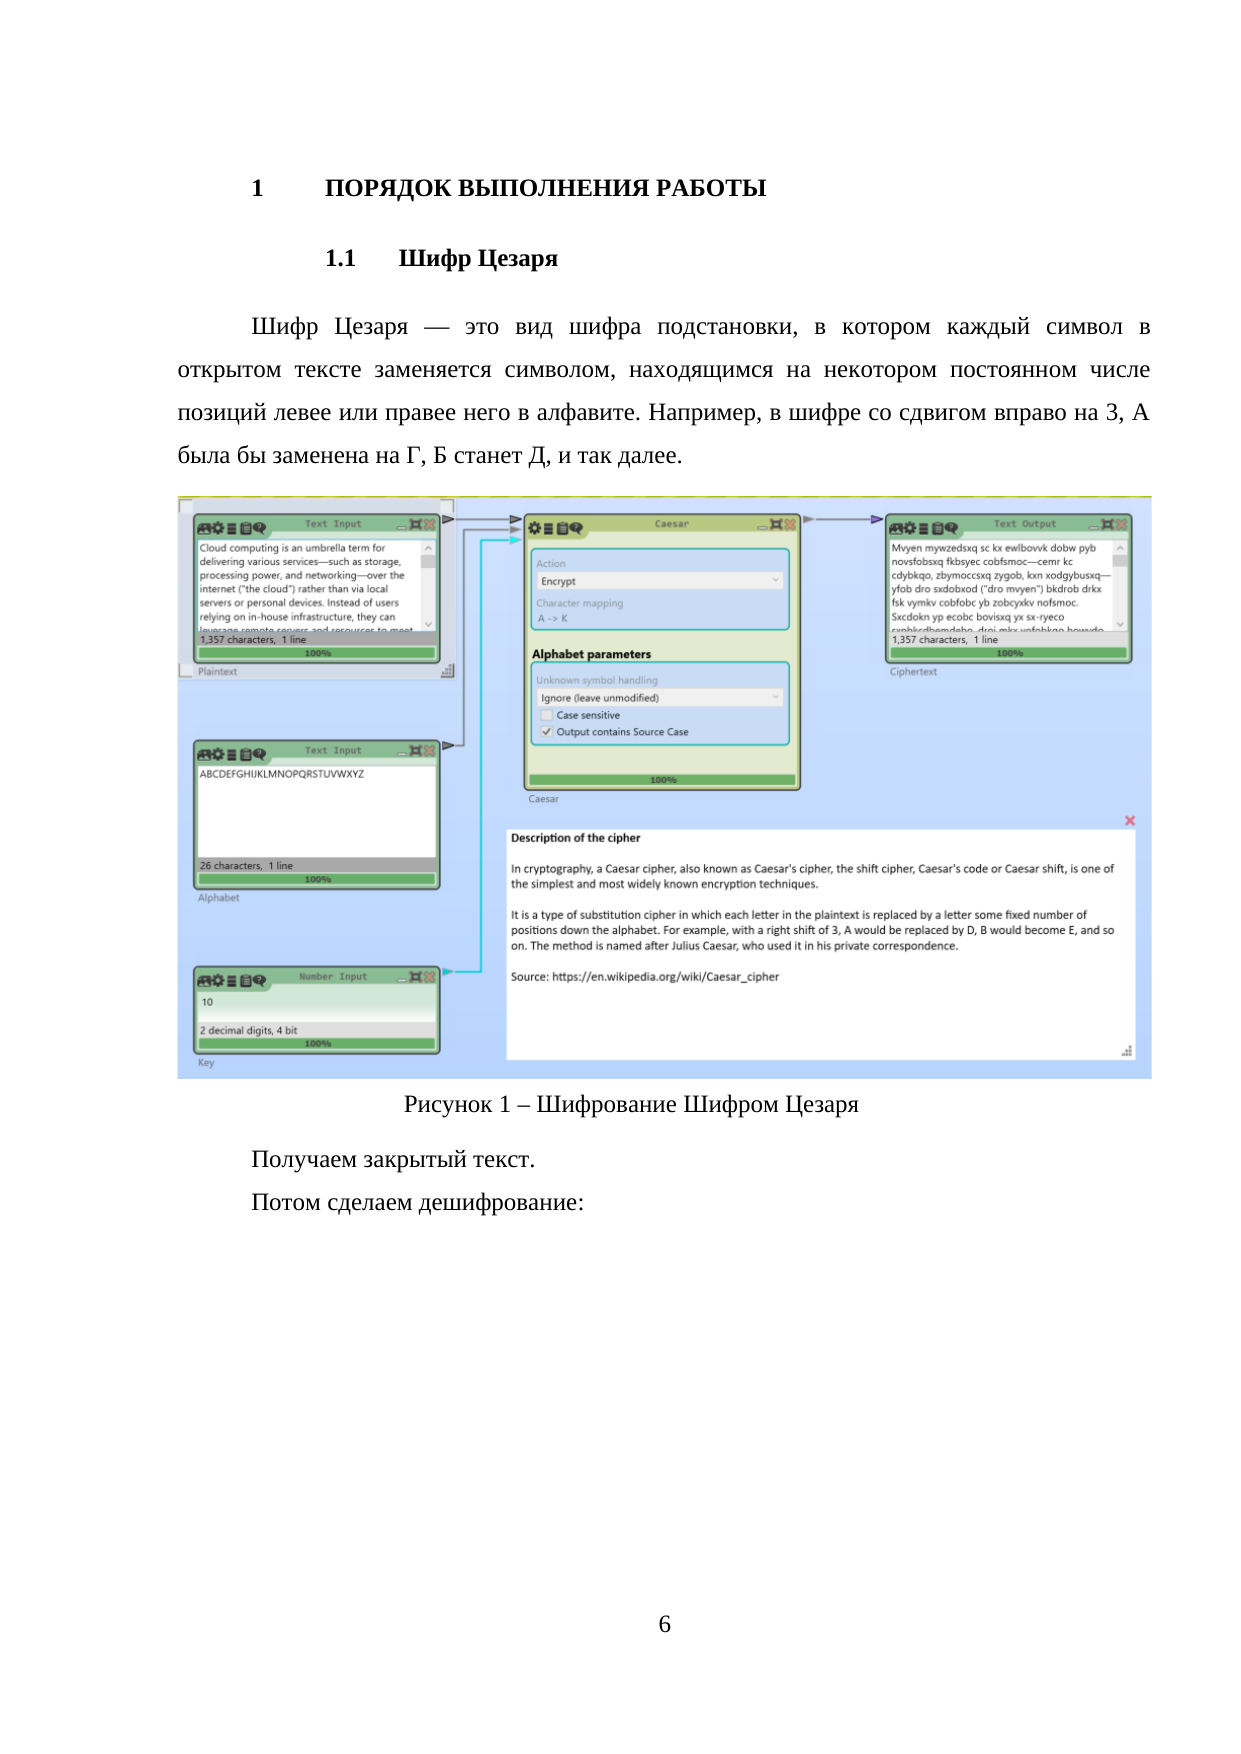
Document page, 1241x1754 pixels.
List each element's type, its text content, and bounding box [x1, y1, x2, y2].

text Потом сделаем дешифрование: [177, 1187, 1152, 1216]
picture [177, 496, 1152, 1079]
text Шифрование Шифром Цезаря [177, 1089, 1152, 1117]
text Получаем закрытый текст. [177, 1144, 1152, 1173]
text Шифр Цезаря — это вид шифра подстановки, в котором каждый символ в открытом тексте заменяется символом, находящимся на некотором постоянном числе позиций левее или правее него в алфавите. Например, в шифре со сдвигом вправо на 3, А была бы заменена на Г, Б станет Д, и так далее. [177, 311, 1152, 469]
subtitle Порядок выполнения работы [251, 173, 1152, 201]
subtitle Шифр Цезаря [251, 243, 1093, 272]
